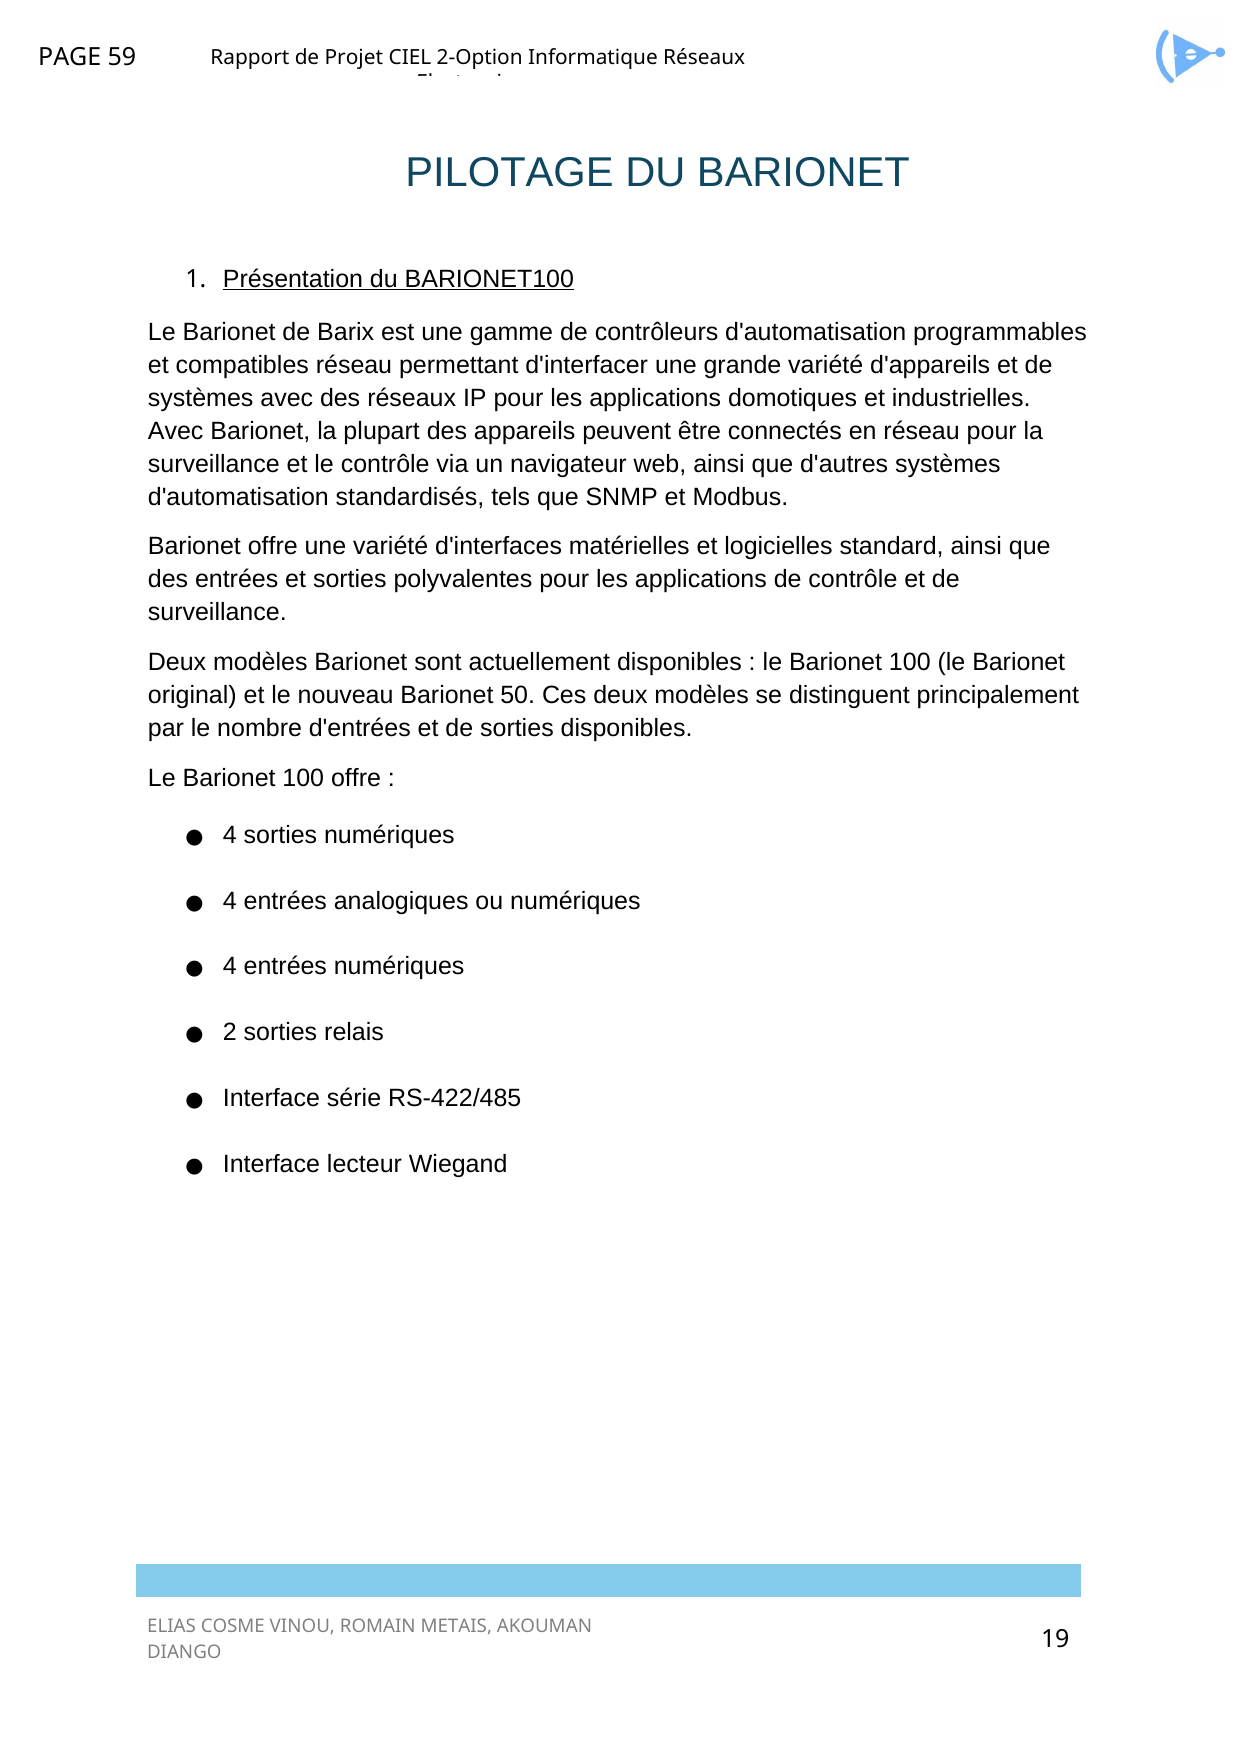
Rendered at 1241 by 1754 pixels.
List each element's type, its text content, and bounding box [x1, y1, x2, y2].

text Barionet offre une variété d'interfaces matérielles et logicielles standard, ainsi que des entrées et sorties polyvalentes pour les applications de contrôle et de surveillance. [148, 531, 1093, 626]
list 2 sorties relais [185, 1010, 1093, 1052]
picture [1155, 19, 1226, 89]
text Le Barionet 100 offre : [148, 763, 1093, 792]
list PILOTAGE DU BARIONET [148, 148, 1093, 196]
list 4 entrées numériques [185, 944, 1093, 987]
list Interface lecteur Wiegand [185, 1141, 1093, 1184]
list Interface série RS-422/485 [185, 1075, 1093, 1118]
list 4 entrées analogiques ou numériques [185, 878, 1093, 921]
list 4 sorties numériques [185, 812, 1093, 855]
text Deux modèles Barionet sont actuellement disponibles : le Barionet 100 (le Barionet original) et le nouveau Barionet 50. Ces deux modèles se distinguent principalement par le nombre d'entrées et de sorties disponibles. [148, 647, 1093, 742]
list Présentation du BARIONET100 [185, 261, 1093, 295]
text Le Barionet de Barix est une gamme de contrôleurs d'automatisation programmables et compatibles réseau permettant d'interfacer une grande variété d'appareils et de systèmes avec des réseaux IP pour les applications domotiques et industrielles. Avec Barionet, la plupart des appareils peuvent être connectés en réseau pour la surveillance et le contrôle via un navigateur web, ainsi que d'autres systèmes d'automatisation standardisés, tels que SNMP et Modbus. [148, 317, 1093, 510]
